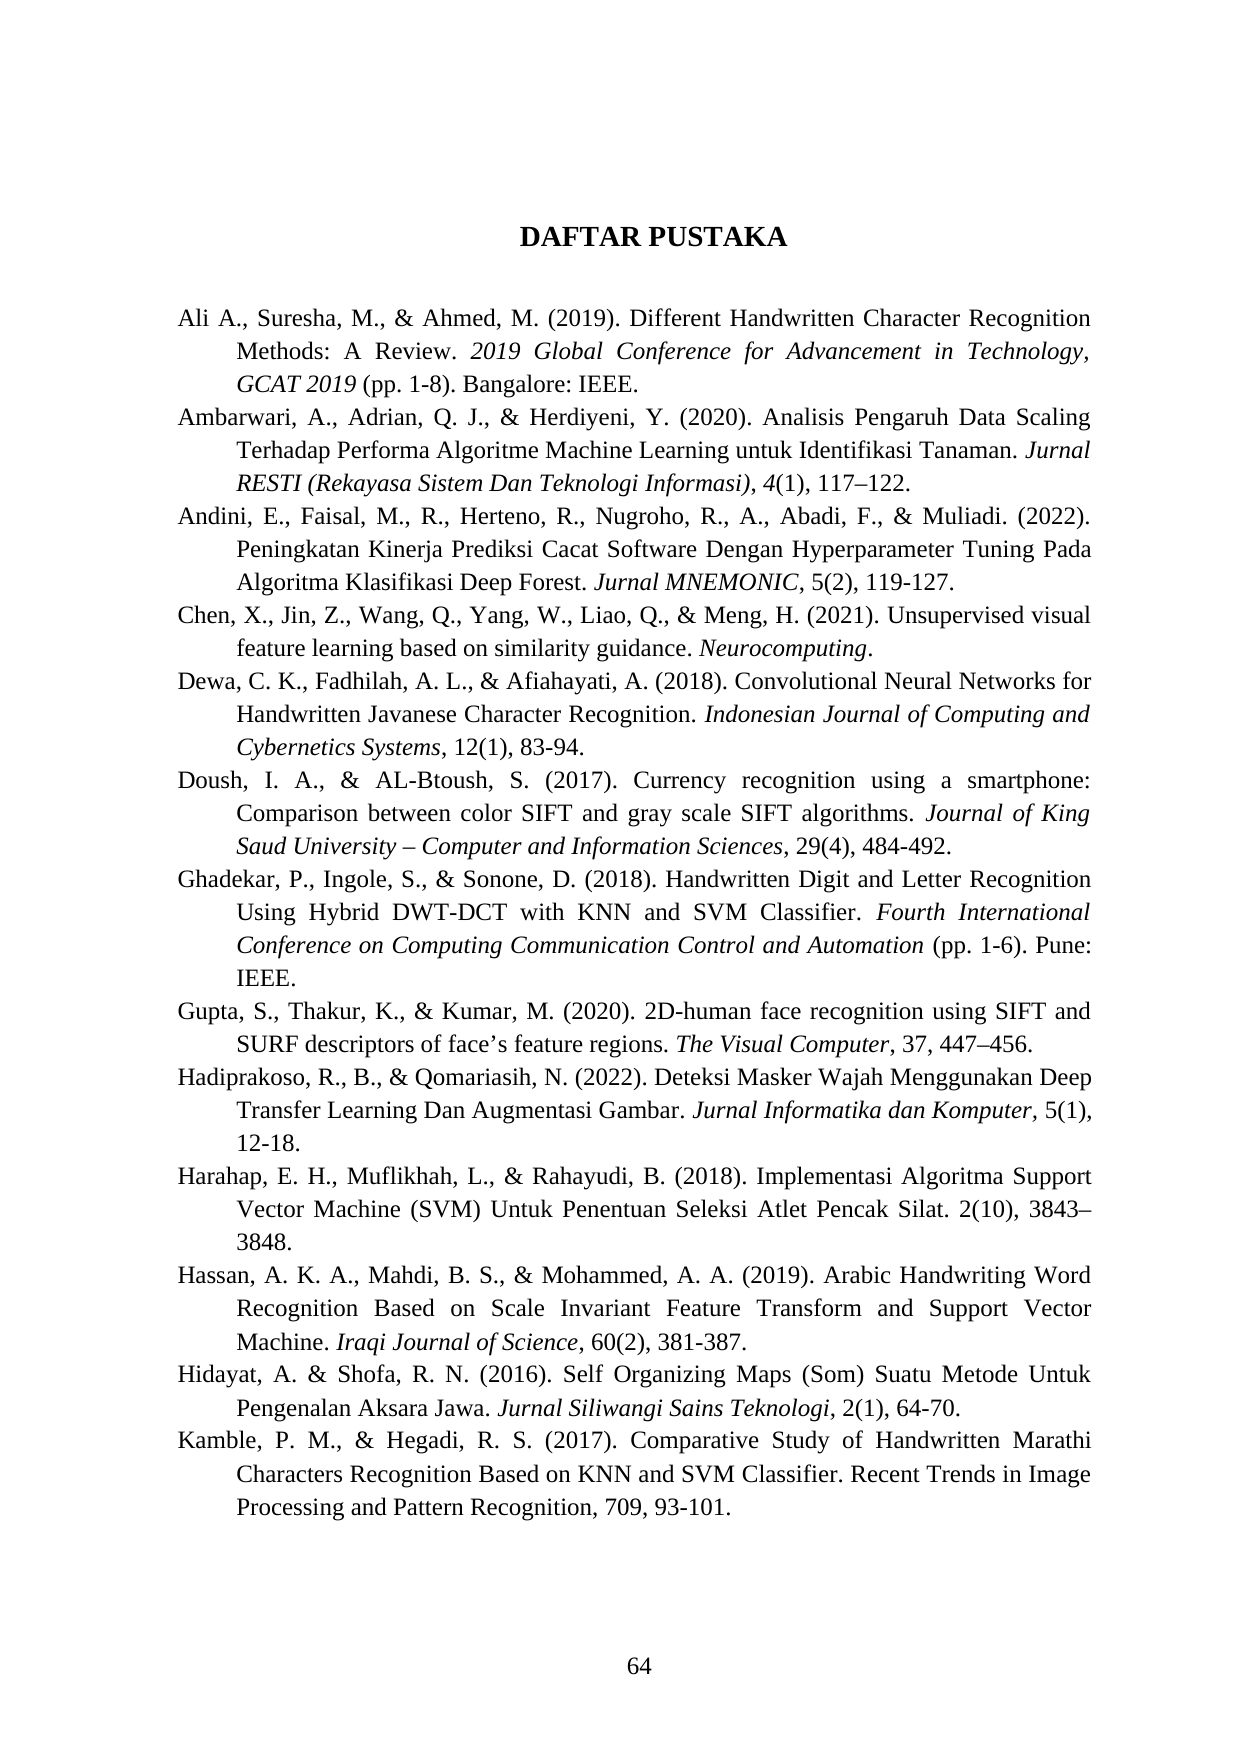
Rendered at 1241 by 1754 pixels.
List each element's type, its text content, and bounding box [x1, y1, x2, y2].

text Doush, I. A., & AL-Btoush, S. (2017). Currency recognition using a smartphone: Comparison between color SIFT and gray scale SIFT algorithms. Journal of King Saud University – Computer and Information Sciences, 29(4), 484-492. [177, 765, 1092, 860]
text Hadiprakoso, R., B., & Qomariasih, N. (2022). Deteksi Masker Wajah Menggunakan Deep Transfer Learning Dan Augmentasi Gambar. Jurnal Informatika dan Komputer, 5(1), 12-18. [177, 1062, 1092, 1157]
subtitle DAFTAR PUSTAKA [215, 219, 1092, 252]
text Kamble, P. M., & Hegadi, R. S. (2017). Comparative Study of Handwritten Marathi Characters Recognition Based on KNN and SVM Classifier. Recent Trends in Image Processing and Pattern Recognition, 709, 93-101. [177, 1426, 1092, 1520]
text Hidayat, A. & Shofa, R. N. (2016). Self Organizing Maps (Som) Suatu Metode Untuk Pengenalan Aksara Jawa. Jurnal Siliwangi Sains Teknologi, 2(1), 64-70. [177, 1359, 1092, 1421]
text Ali A., Suresha, M., & Ahmed, M. (2019). Different Handwritten Character Recognition Methods: A Review. 2019 Global Conference for Advancement in Technology, GCAT 2019 (pp. 1-8). Bangalore: IEEE. [177, 303, 1092, 398]
text Hassan, A. K. A., Mahdi, B. S., & Mohammed, A. A. (2019). Arabic Handwriting Word Recognition Based on Scale Invariant Feature Transform and Support Vector Machine. Iraqi Journal of Science, 60(2), 381-387. [177, 1261, 1092, 1355]
text Ambarwari, A., Adrian, Q. J., & Herdiyeni, Y. (2020). Analisis Pengaruh Data Scaling Terhadap Performa Algoritme Machine Learning untuk Identifikasi Tanaman. Jurnal RESTI (Rekayasa Sistem Dan Teknologi Informasi), 4(1), 117–122. [177, 402, 1092, 497]
text Andini, E., Faisal, M., R., Herteno, R., Nugroho, R., A., Abadi, F., & Muliadi. (2022). Peningkatan Kinerja Prediksi Cacat Software Dengan Hyperparameter Tuning Pada Algoritma Klasifikasi Deep Forest. Jurnal MNEMONIC, 5(2), 119-127. [177, 501, 1092, 596]
text Harahap, E. H., Muflikhah, L., & Rahayudi, B. (2018). Implementasi Algoritma Support Vector Machine (SVM) Untuk Penentuan Seleksi Atlet Pencak Silat. 2(10), 3843–3848. [177, 1161, 1092, 1256]
text Gupta, S., Thakur, K., & Kumar, M. (2020). 2D-human face recognition using SIFT and SURF descriptors of face’s feature regions. The Visual Computer, 37, 447–456. [177, 996, 1092, 1058]
text Dewa, C. K., Fadhilah, A. L., & Afiahayati, A. (2018). Convolutional Neural Networks for Handwritten Javanese Character Recognition. Indonesian Journal of Computing and Cybernetics Systems, 12(1), 83-94. [177, 666, 1092, 761]
text Ghadekar, P., Ingole, S., & Sonone, D. (2018). Handwritten Digit and Letter Recognition Using Hybrid DWT-DCT with KNN and SVM Classifier. Fourth International Conference on Computing Communication Control and Automation (pp. 1-6). Pune: IEEE. [177, 864, 1092, 992]
text Chen, X., Jin, Z., Wang, Q., Yang, W., Liao, Q., & Meng, H. (2021). Unsupervised visual feature learning based on similarity guidance. Neurocomputing. [177, 600, 1092, 662]
